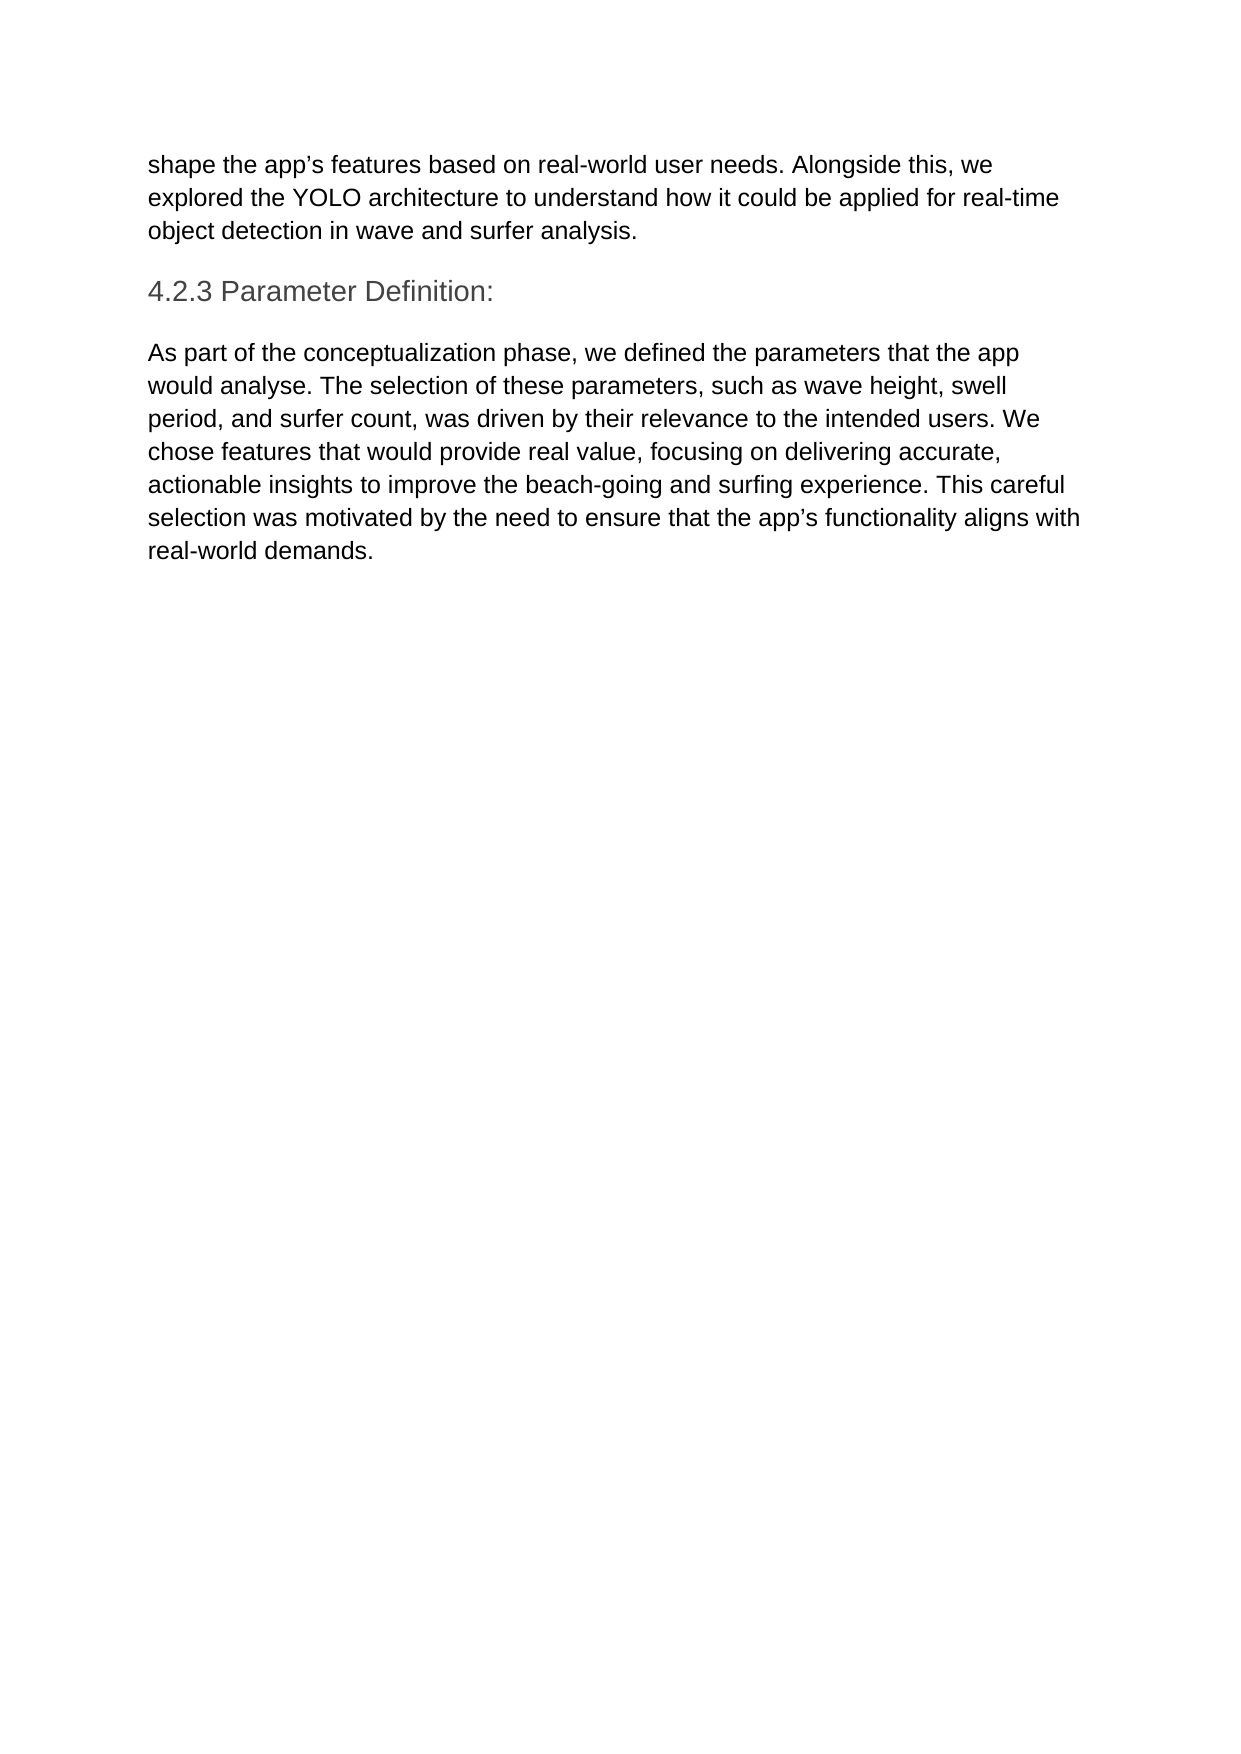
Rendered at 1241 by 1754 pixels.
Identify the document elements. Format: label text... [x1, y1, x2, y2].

text As part of the conceptualization phase, we defined the parameters that the app would analyse. The selection of these parameters, such as wave height, swell period, and surfer count, was driven by their relevance to the intended users. We chose features that would provide real value, focusing on delivering accurate, actionable insights to improve the beach-going and surfing experience. This careful selection was motivated by the need to ensure that the app’s functionality aligns with real-world demands. [148, 338, 1090, 564]
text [148, 150, 1090, 245]
subtitle 4.2.3 Parameter Definition: [148, 274, 1090, 308]
